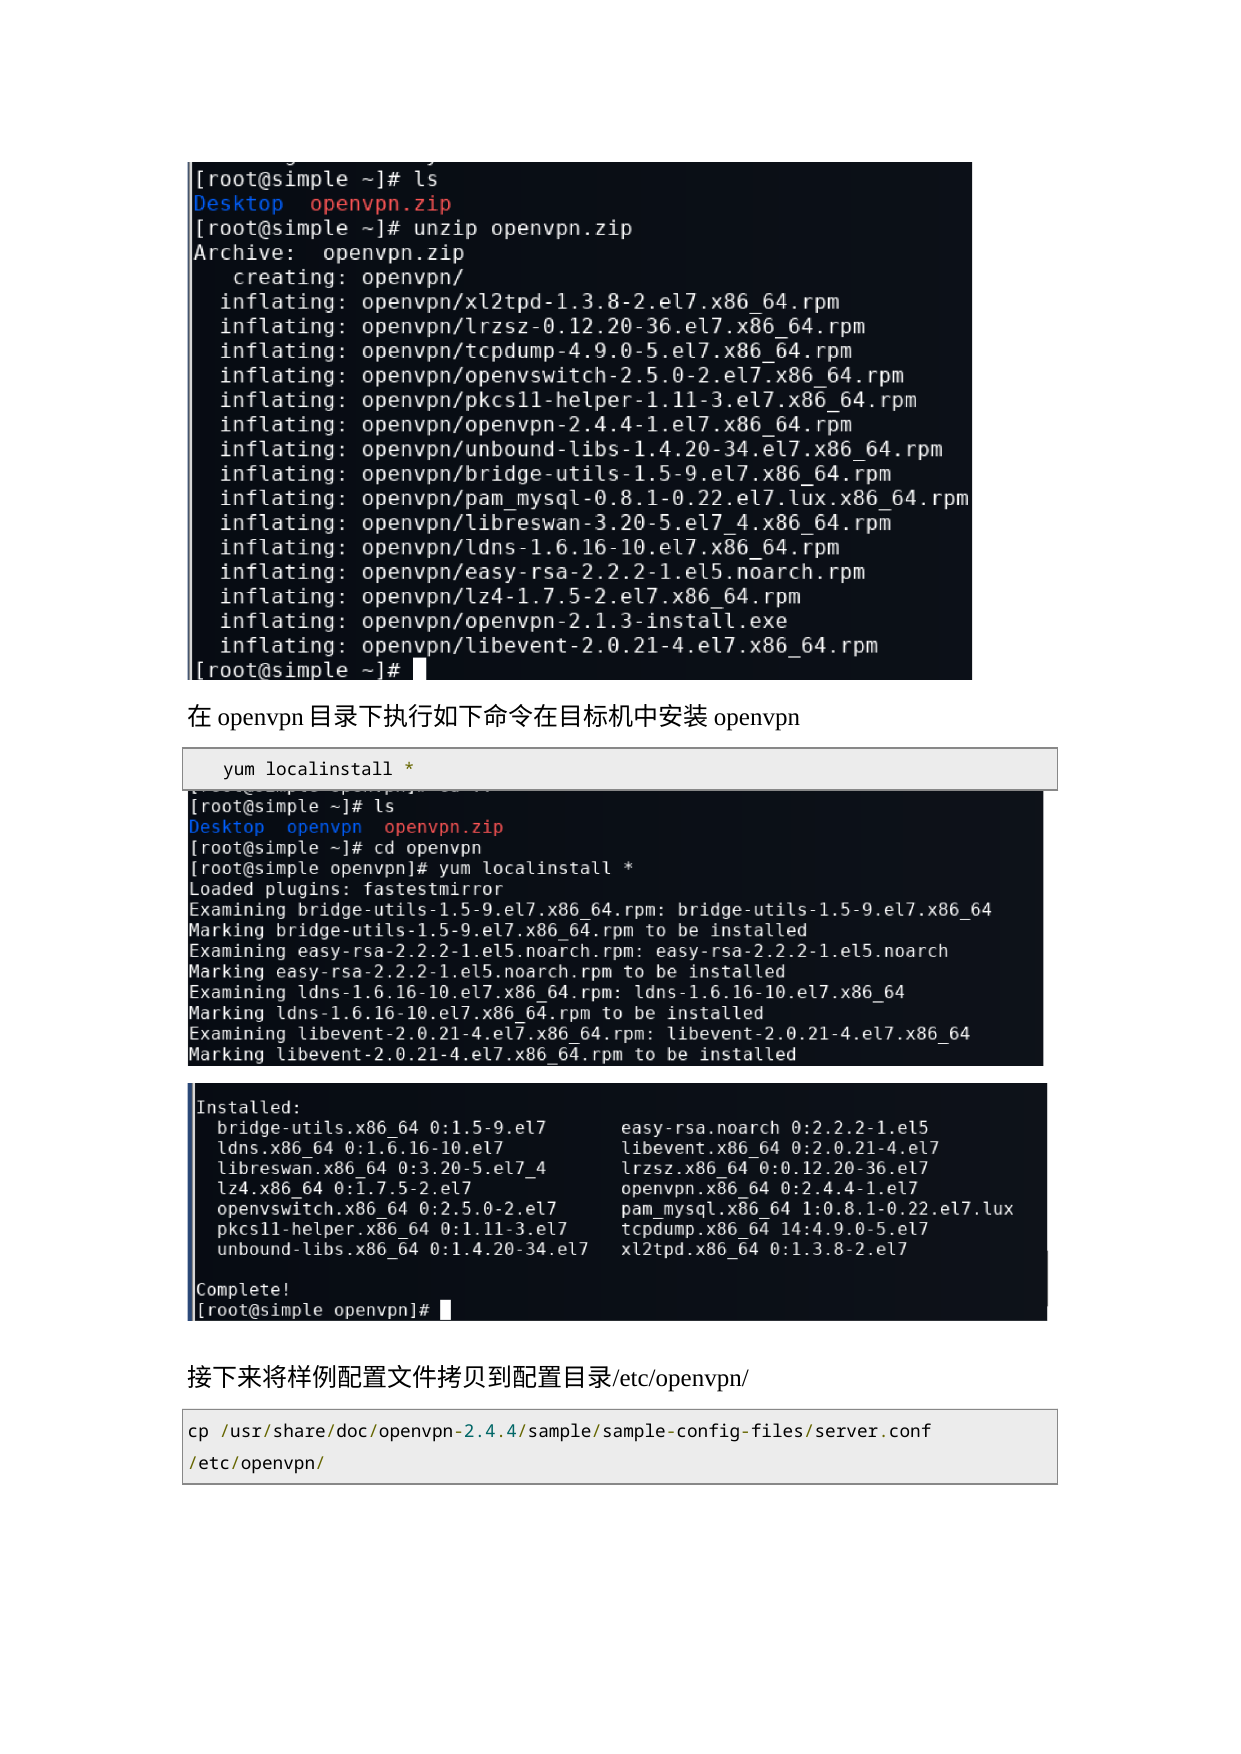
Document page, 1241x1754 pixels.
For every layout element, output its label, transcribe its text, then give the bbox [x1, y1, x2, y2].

text 接下来将样例配置文件拷贝到配置目录/etc/openvpn/ [187, 1343, 1053, 1408]
text 在openvpn目录下执行如下命令在目标机中安装openvpn [187, 682, 1053, 747]
text yum localinstall * [183, 749, 1057, 789]
picture [187, 1083, 1049, 1321]
picture [187, 791, 1044, 1066]
text cp /usr/share/doc/openvpn-2.4.4/sample/sample-config-files/server.conf /etc/openvpn/ [183, 1410, 1057, 1483]
picture [187, 162, 973, 680]
